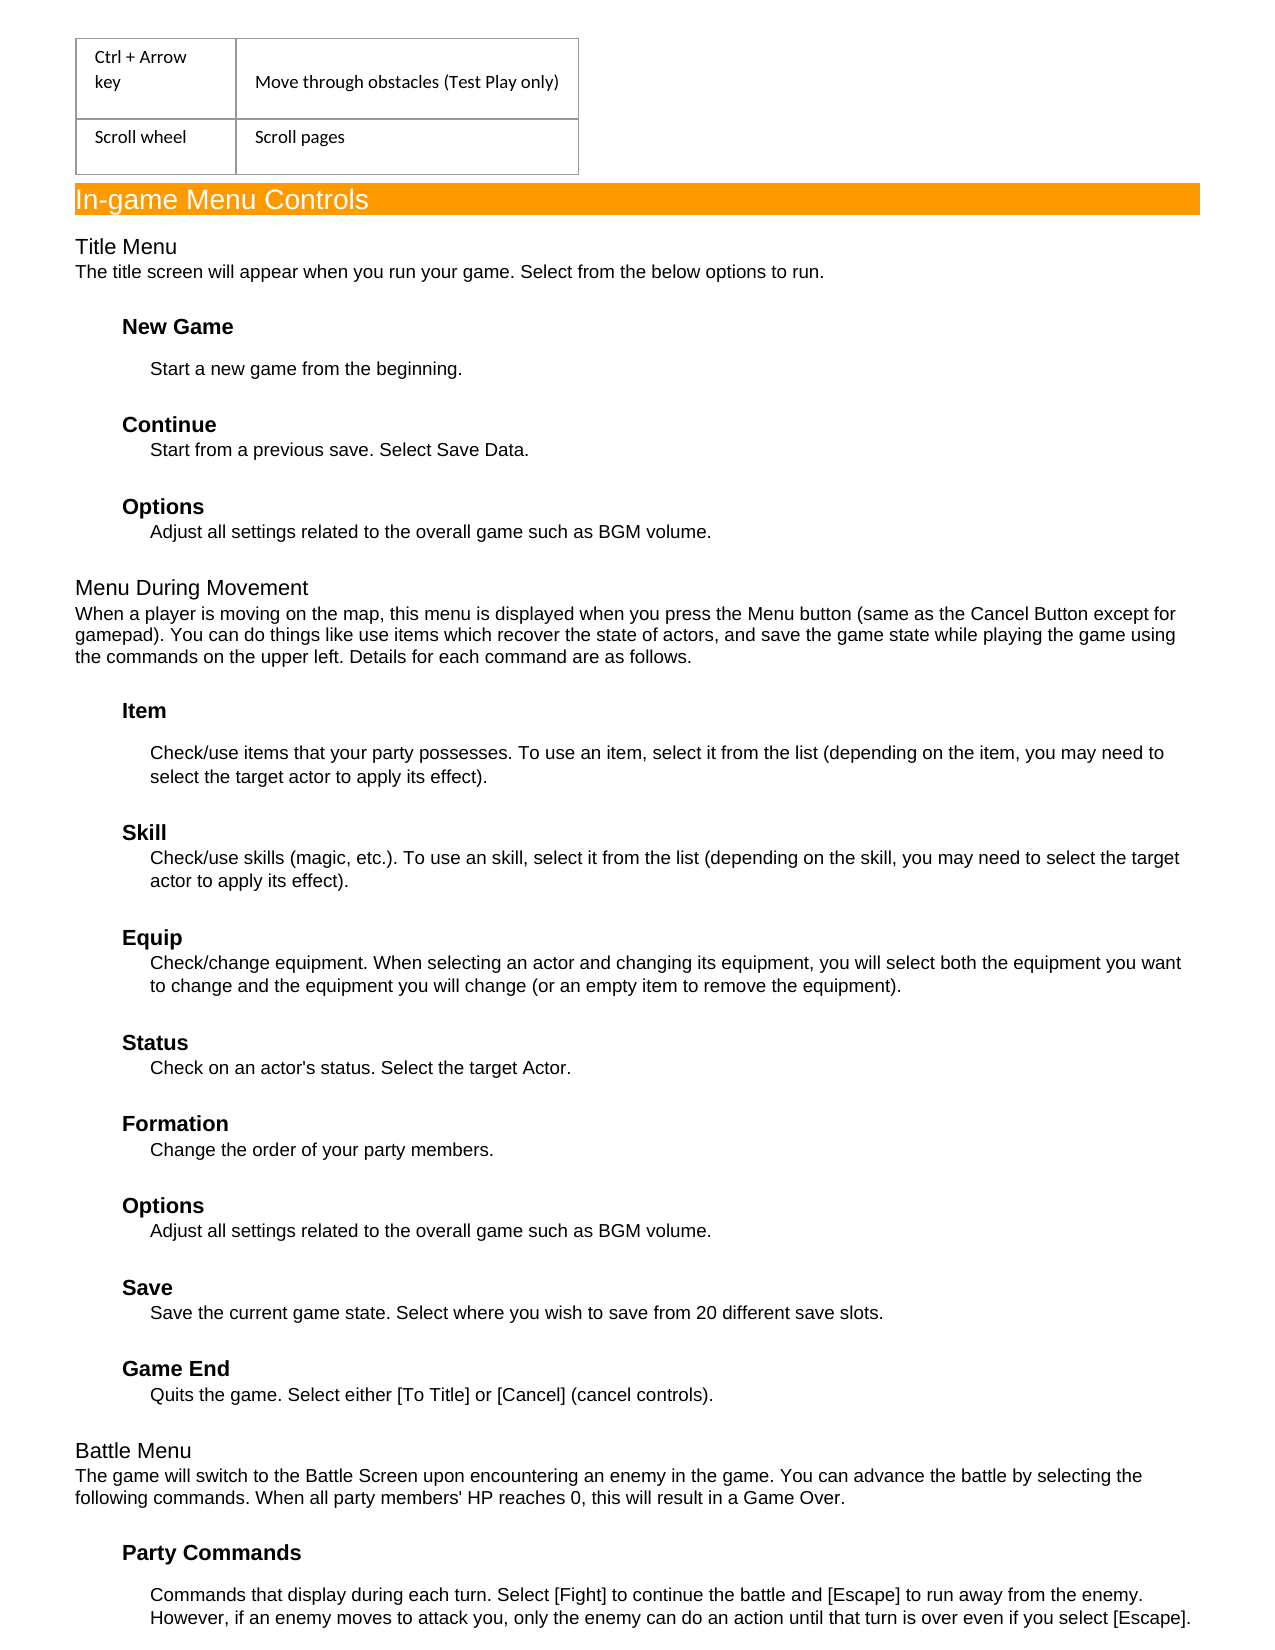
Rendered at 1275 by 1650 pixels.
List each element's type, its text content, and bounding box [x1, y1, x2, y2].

table_cell Ctrl + Arrow key [77, 39, 235, 118]
subtitle Title Menu [75, 233, 1200, 259]
text Party Commands [122, 1539, 1200, 1565]
table_cell Scroll wheel [77, 120, 235, 174]
subtitle Battle Menu [75, 1438, 1200, 1463]
subtitle Menu During Movement [75, 575, 1200, 600]
text Equip [122, 925, 1200, 950]
text Start from a previous save. Select Save Data. [150, 439, 1200, 461]
text Start a new game from the beginning. [150, 357, 1200, 379]
text Formation [122, 1111, 1200, 1137]
text New Game [122, 313, 1200, 339]
text Options [122, 493, 1200, 519]
table_cell Move through obstacles (Test Play only) [237, 39, 578, 118]
text Change the order of your party members. [150, 1138, 1200, 1160]
table_cell Scroll pages [237, 120, 578, 174]
text Item [122, 698, 1200, 723]
text Options [122, 1193, 1200, 1218]
text Check/use items that your party possesses. To use an item, select it from the list (depending on the item, you may need to select the target actor to apply its effect). [150, 742, 1200, 787]
text The title screen will appear when you run your game. Select from the below options to run. [75, 261, 1200, 282]
text The game will switch to the Battle Screen upon encountering an enemy in the game. You can advance the battle by selecting the following commands. When all party members' HP reaches 0, this will result in a Game Over. [75, 1465, 1200, 1508]
text Continue [122, 412, 1200, 437]
text Save the current game state. Select where you wish to save from 20 different save slots. [150, 1302, 1200, 1323]
text Check/change equipment. When selecting an actor and changing its equipment, you will select both the equipment you want to change and the equipment you will change (or an empty item to remove the equipment). [150, 952, 1200, 997]
text Adjust all settings related to the overall game such as BGM volume. [150, 521, 1200, 542]
text Check on an actor's status. Select the target Actor. [150, 1057, 1200, 1078]
text When a player is moving on the map, this menu is displayed when you press the Menu button (same as the Cancel Button except for gamepad). You can do things like use items which recover the state of actors, and save the game state while playing the game using the commands on the upper left. Details for each command are as follows. [75, 602, 1200, 667]
text Quits the game. Select either [To Title] or [Cancel] (cancel controls). [150, 1383, 1200, 1405]
text Status [122, 1030, 1200, 1055]
text Skill [122, 820, 1200, 845]
text Commands that display during each turn. Select [Fight] to continue the battle and [Escape] to run away from the enemy. However, if an enemy moves to attack you, only the enemy can do an action until that turn is over even if you select [Escape]. [150, 1583, 1200, 1628]
text Save [122, 1275, 1200, 1300]
text Adjust all settings related to the overall game such as BGM volume. [150, 1220, 1200, 1242]
subtitle In-game Menu Controls [75, 183, 1200, 215]
text Check/use skills (magic, etc.). To use an skill, select it from the list (depending on the skill, you may need to select the target actor to apply its effect). [150, 847, 1200, 892]
text Game End [122, 1356, 1200, 1382]
